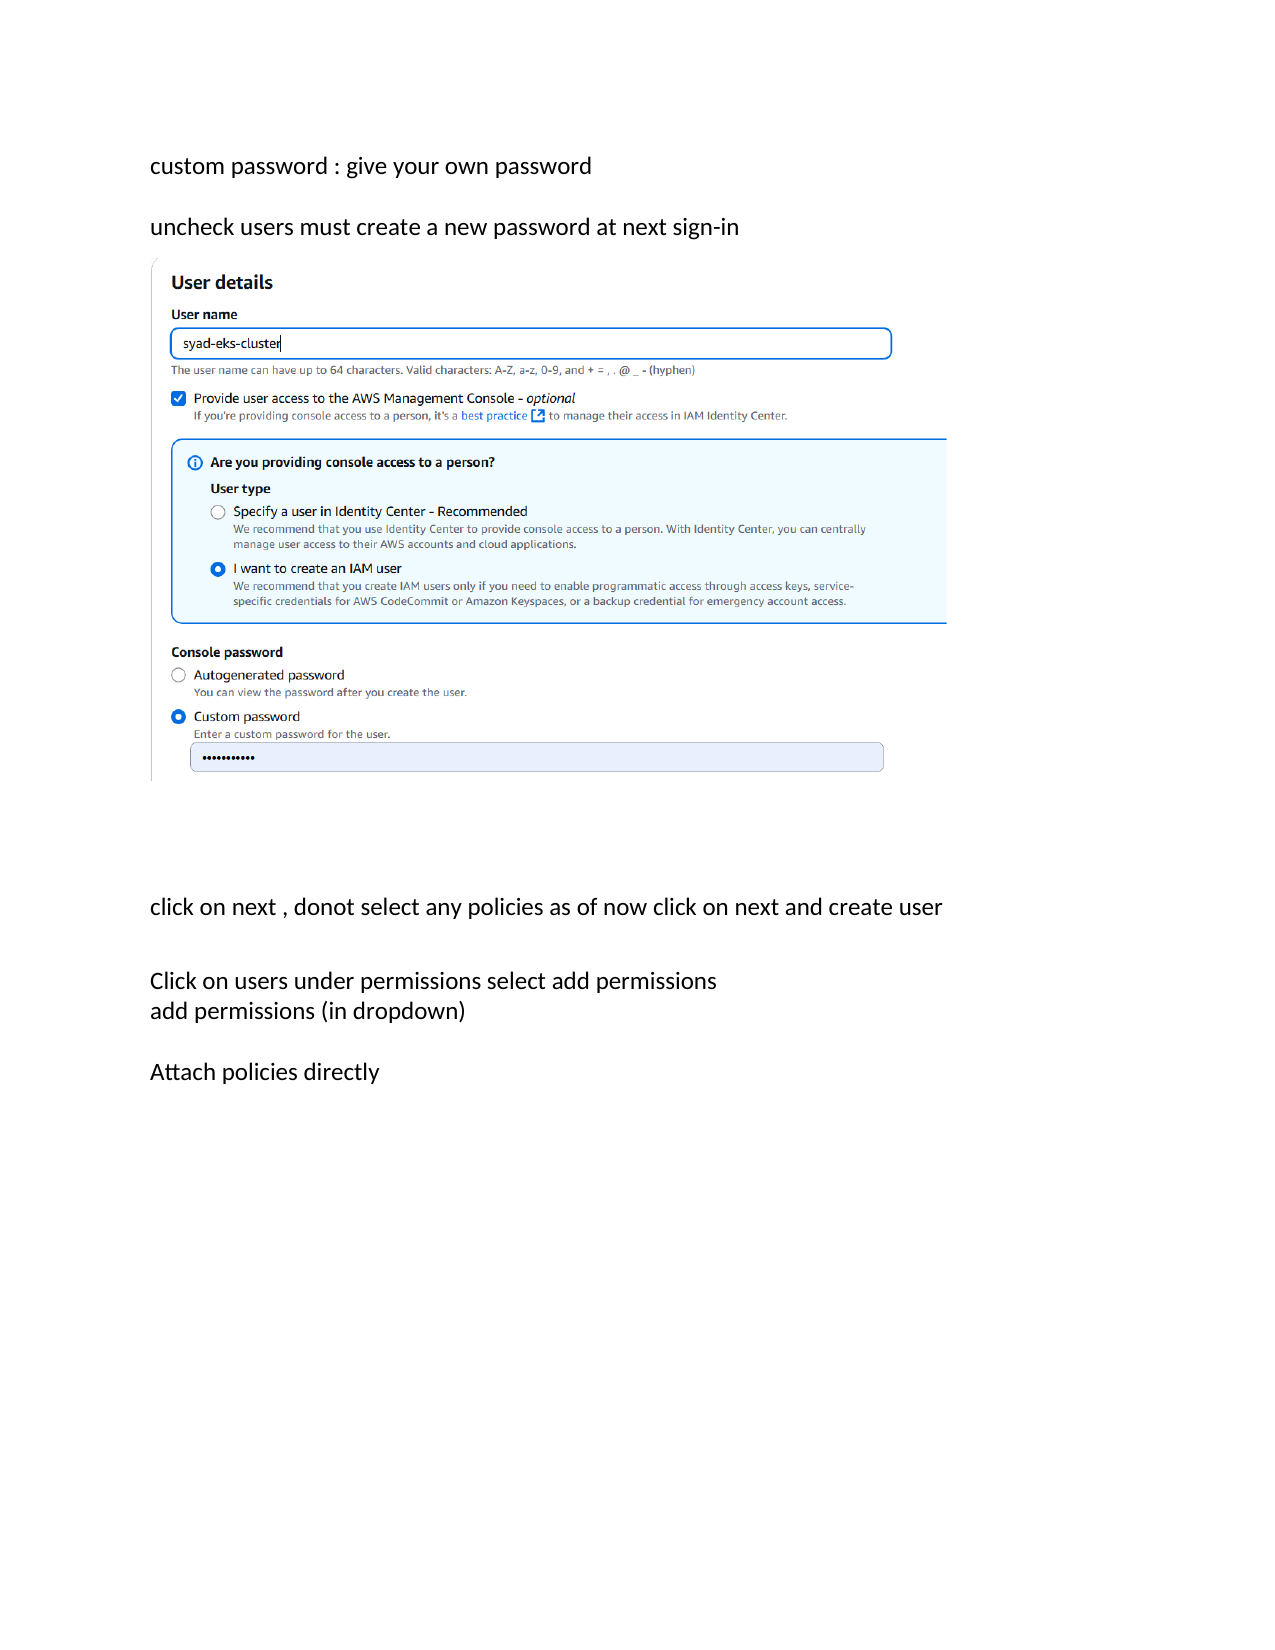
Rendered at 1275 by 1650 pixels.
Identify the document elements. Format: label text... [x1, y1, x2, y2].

text click on next , donot select any policies as of now click on next and create user [150, 891, 1125, 948]
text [150, 150, 1125, 242]
text Click on users under permissions select add permissions add permissions (in dropdown) Attach policies directly [150, 965, 1125, 1087]
picture [150, 258, 947, 781]
